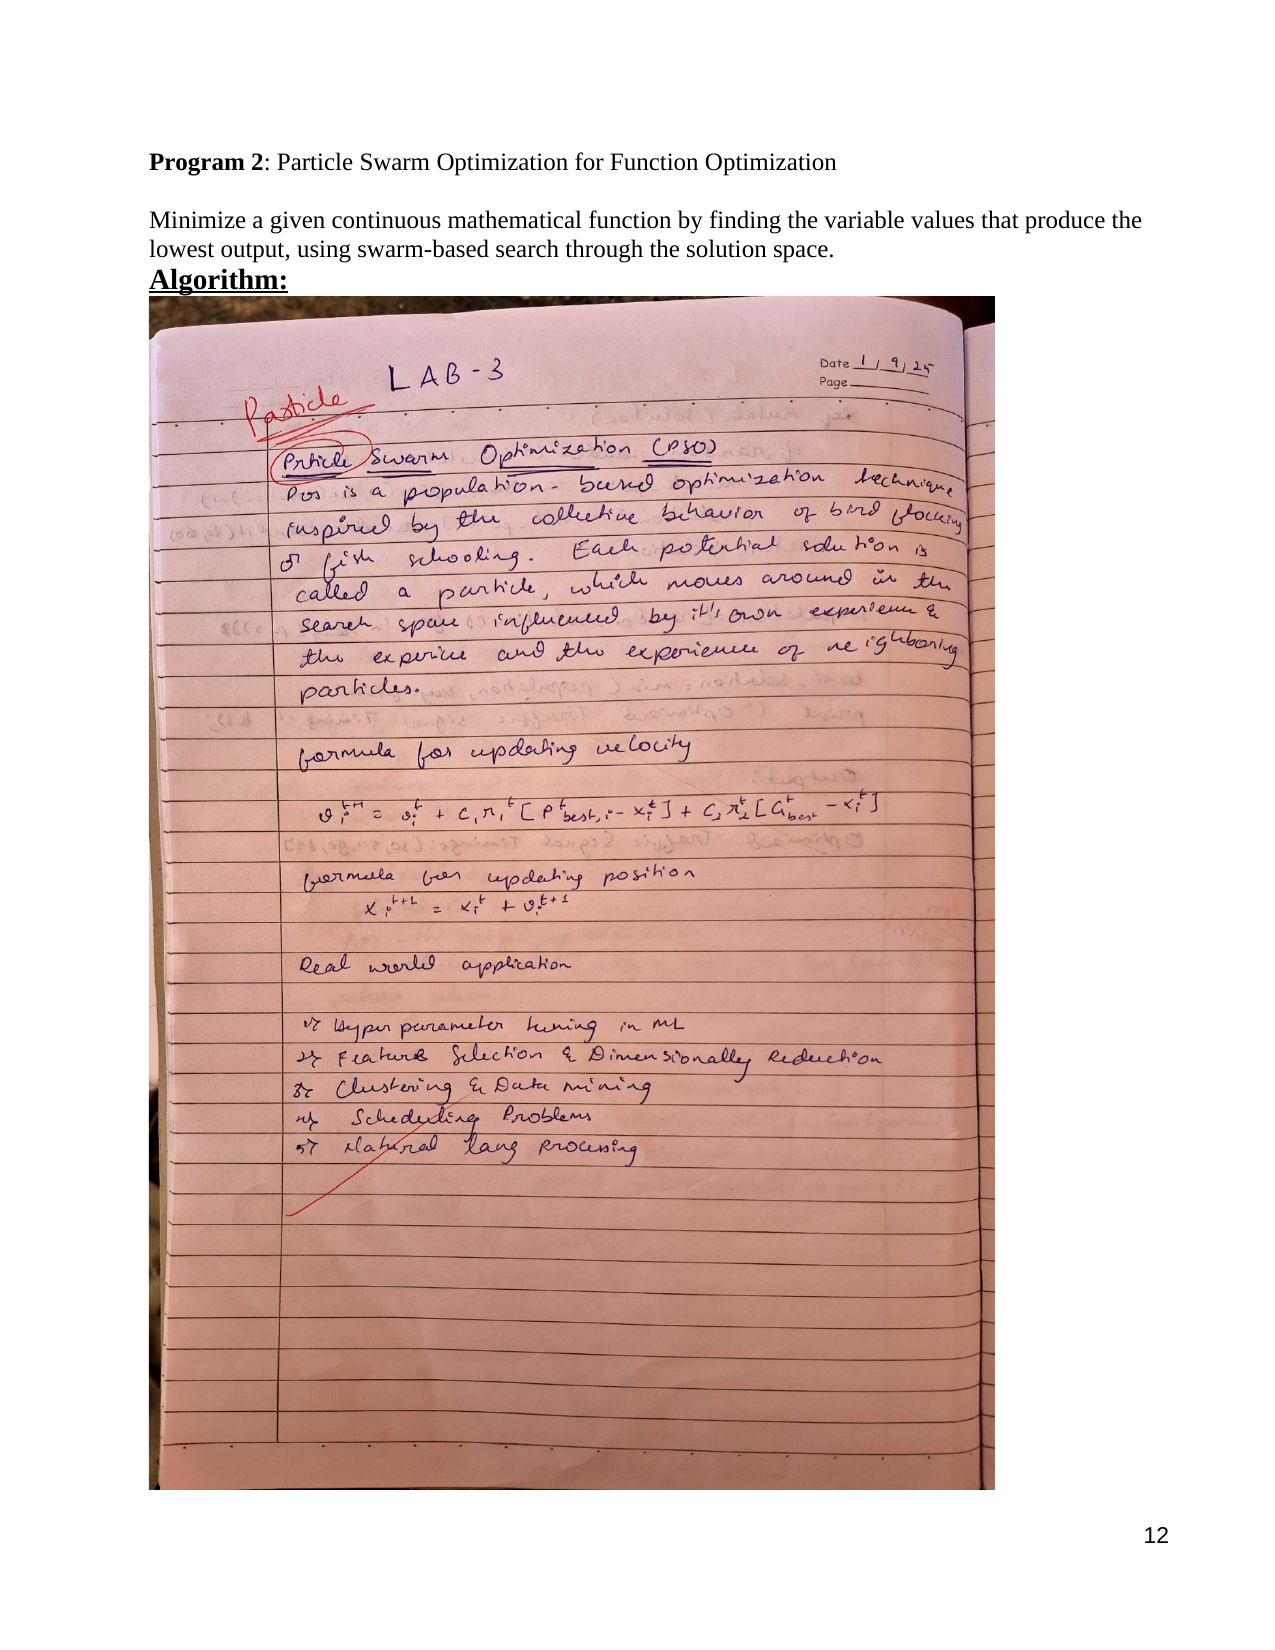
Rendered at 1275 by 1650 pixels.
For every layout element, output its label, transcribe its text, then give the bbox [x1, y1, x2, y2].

text Algorithm: [149, 262, 1169, 296]
text Program 2: Particle Swarm Optimization for Function Optimization [149, 147, 1169, 176]
text Minimize a given continuous mathematical function by finding the variable values that produce the lowest output, using swarm-based search through the solution space. [149, 205, 1169, 262]
picture [148, 296, 995, 1490]
